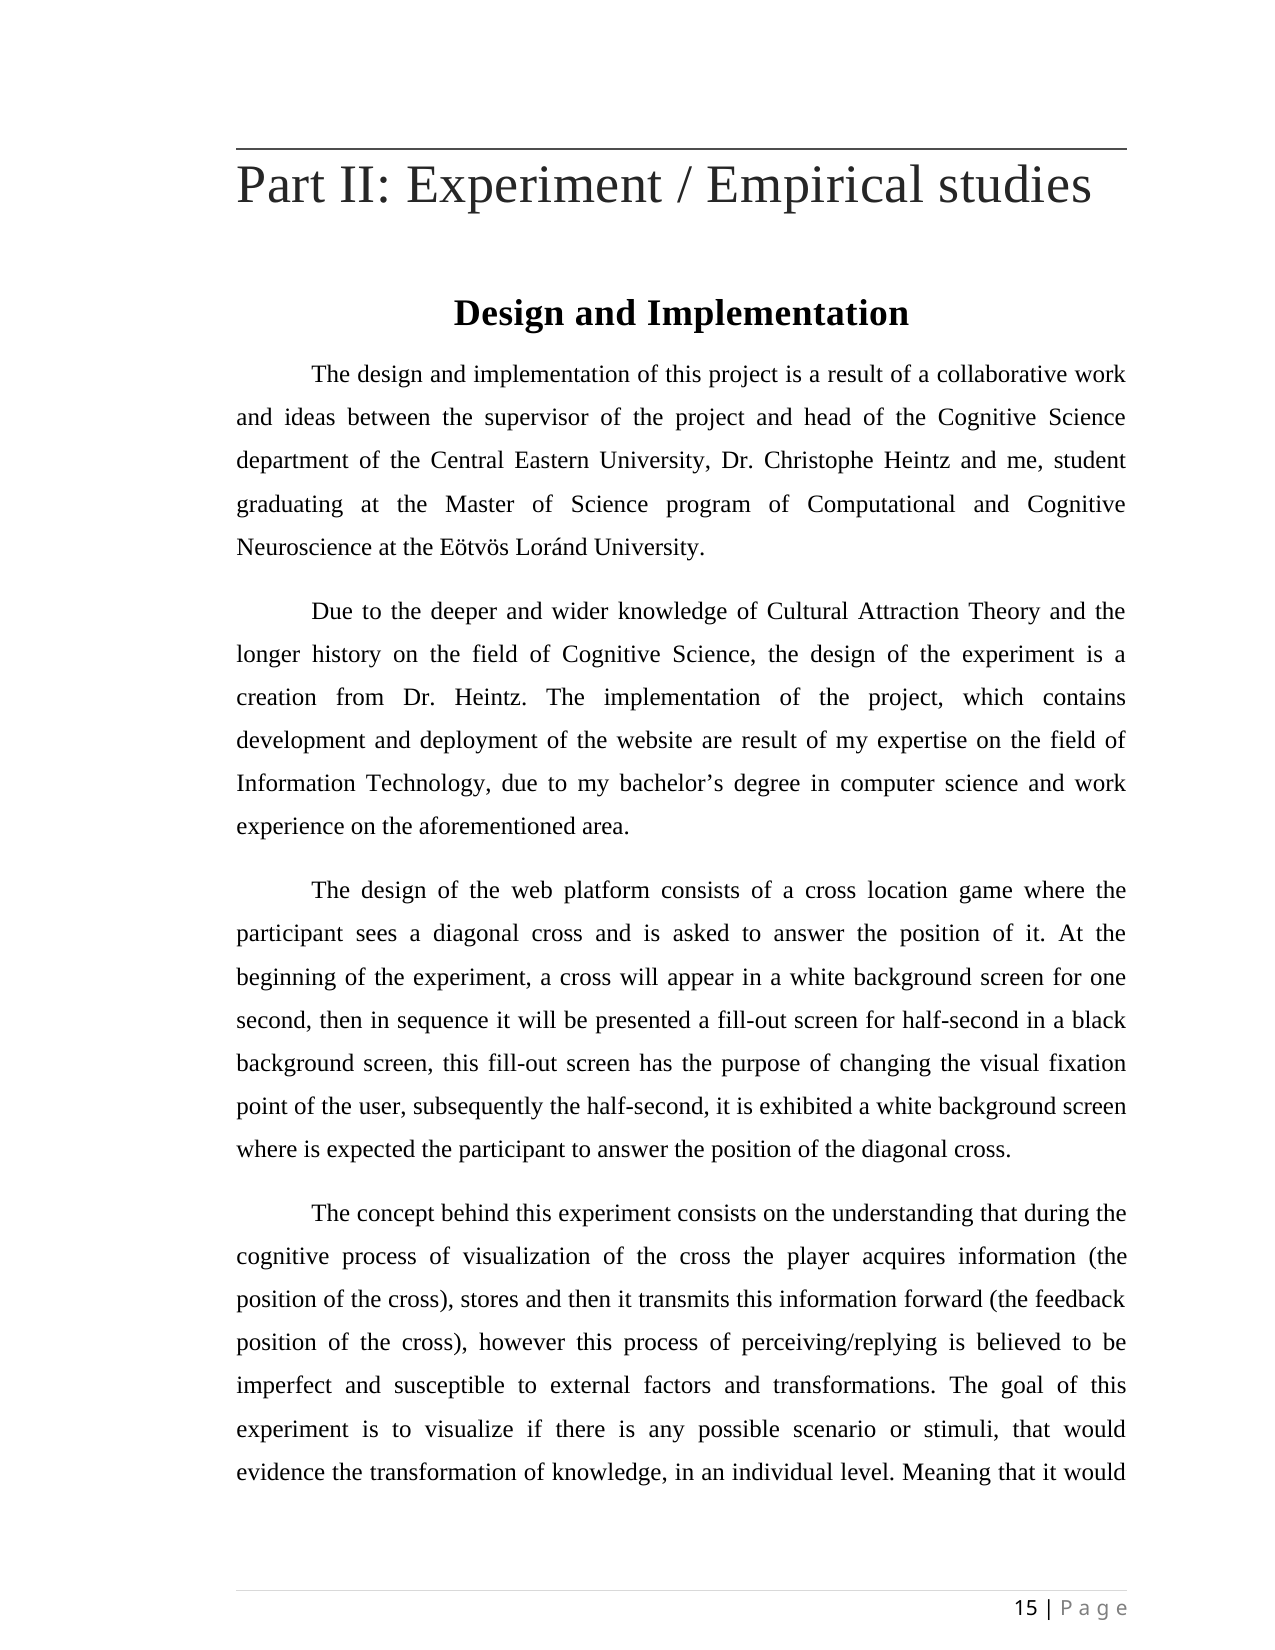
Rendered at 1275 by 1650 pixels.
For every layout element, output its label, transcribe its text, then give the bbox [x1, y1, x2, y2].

text The design of the web platform consists of a cross location game where the participant sees a diagonal cross and is asked to answer the position of it. At the beginning of the experiment, a cross will appear in a white background screen for one second, then in sequence it will be presented a fill-out screen for half-second in a black background screen, this fill-out screen has the purpose of changing the visual fixation point of the user, subsequently the half-second, it is exhibited a white background screen where is expected the participant to answer the position of the diagonal cross. [236, 875, 1127, 1163]
text Due to the deeper and wider knowledge of Cultural Attraction Theory and the longer history on the field of Cognitive Science, the design of the experiment is a creation from Dr. Heintz. The implementation of the project, which contains development and deployment of the website are result of my expertise on the field of Information Technology, due to my bachelor’s degree in computer science and work experience on the aforementioned area. [236, 596, 1127, 840]
text The design and implementation of this project is a result of a collaborative work and ideas between the supervisor of the project and head of the Cognitive Science department of the Central Eastern University, Dr. Christophe Heintz and me, student graduating at the Master of Science program of Computational and Cognitive Neuroscience at the Eötvös Loránd University. [236, 359, 1127, 561]
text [236, 1198, 1127, 1486]
subtitle Design and Implementation [236, 291, 1127, 334]
title Part II: Experiment / Empirical studies [236, 150, 1127, 214]
